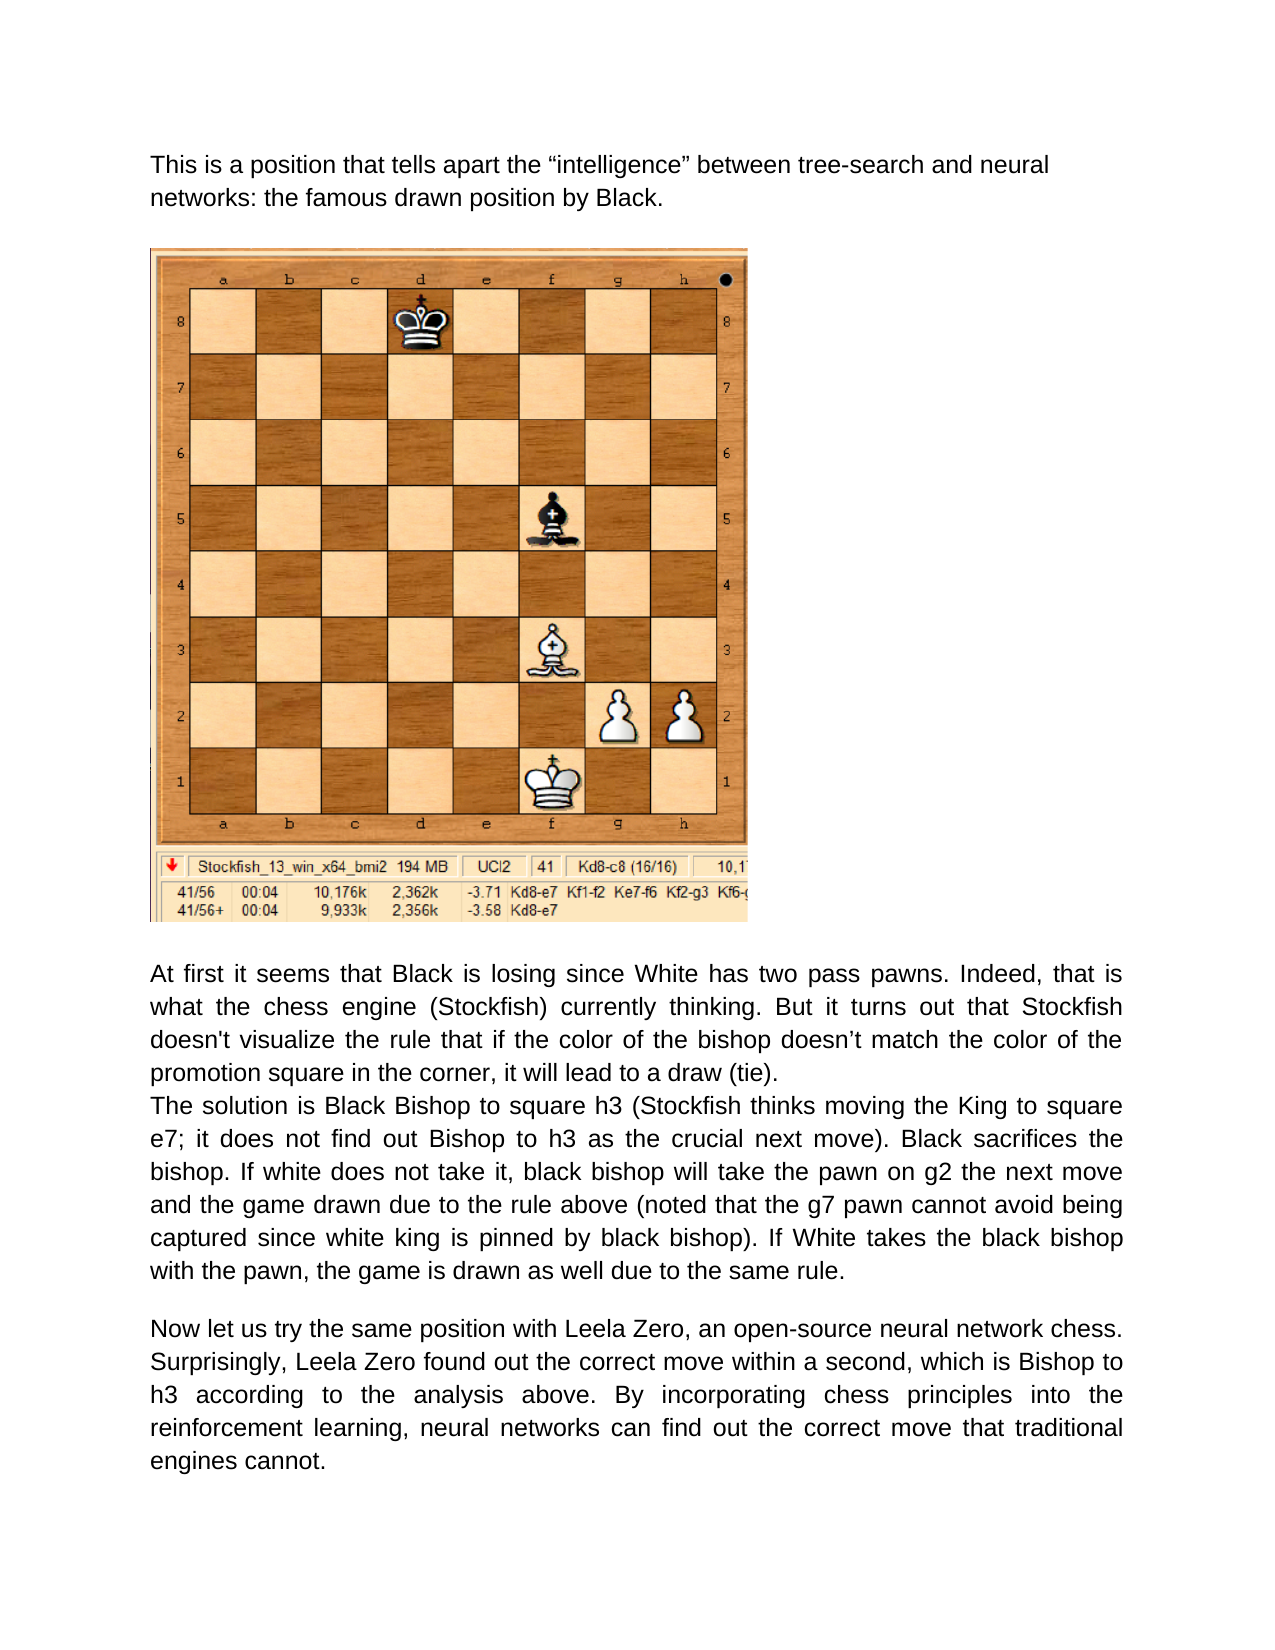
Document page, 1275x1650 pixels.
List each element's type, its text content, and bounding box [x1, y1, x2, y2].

text Now let us try the same position with Leela Zero, an open-source neural network chess. Surprisingly, Leela Zero found out the correct move within a second, which is Bishop to h3 according to the analysis above. By incorporating chess principles into the reinforcement learning, neural networks can find out the correct move that traditional engines cannot. [150, 1314, 1125, 1475]
text At first it seems that Black is losing since White has two pass pawns. Indeed, that is what the chess engine (Stockfish) currently thinking. But it turns out that Stockfish doesn't visualize the rule that if the color of the bishop doesn’t match the color of the promotion square in the corner, it will lead to a draw (tie). [150, 959, 1125, 1087]
text The solution is Black Bishop to square h3 (Stockfish thinks moving the King to square e7; it does not find out Bishop to h3 as the crucial next move). Black sacrifices the bishop. If white does not take it, black bishop will take the pawn on g2 the next move and the game drawn due to the rule above (noted that the g7 pawn cannot avoid being captured since white king is pinned by black bishop). If White takes the black bishop with the pawn, the game is drawn as well due to the same rule. [150, 1091, 1125, 1285]
text This is a position that tells apart the “intelligence” between tree-search and neural networks: the famous drawn position by Black. [150, 150, 1125, 212]
picture [150, 248, 748, 922]
